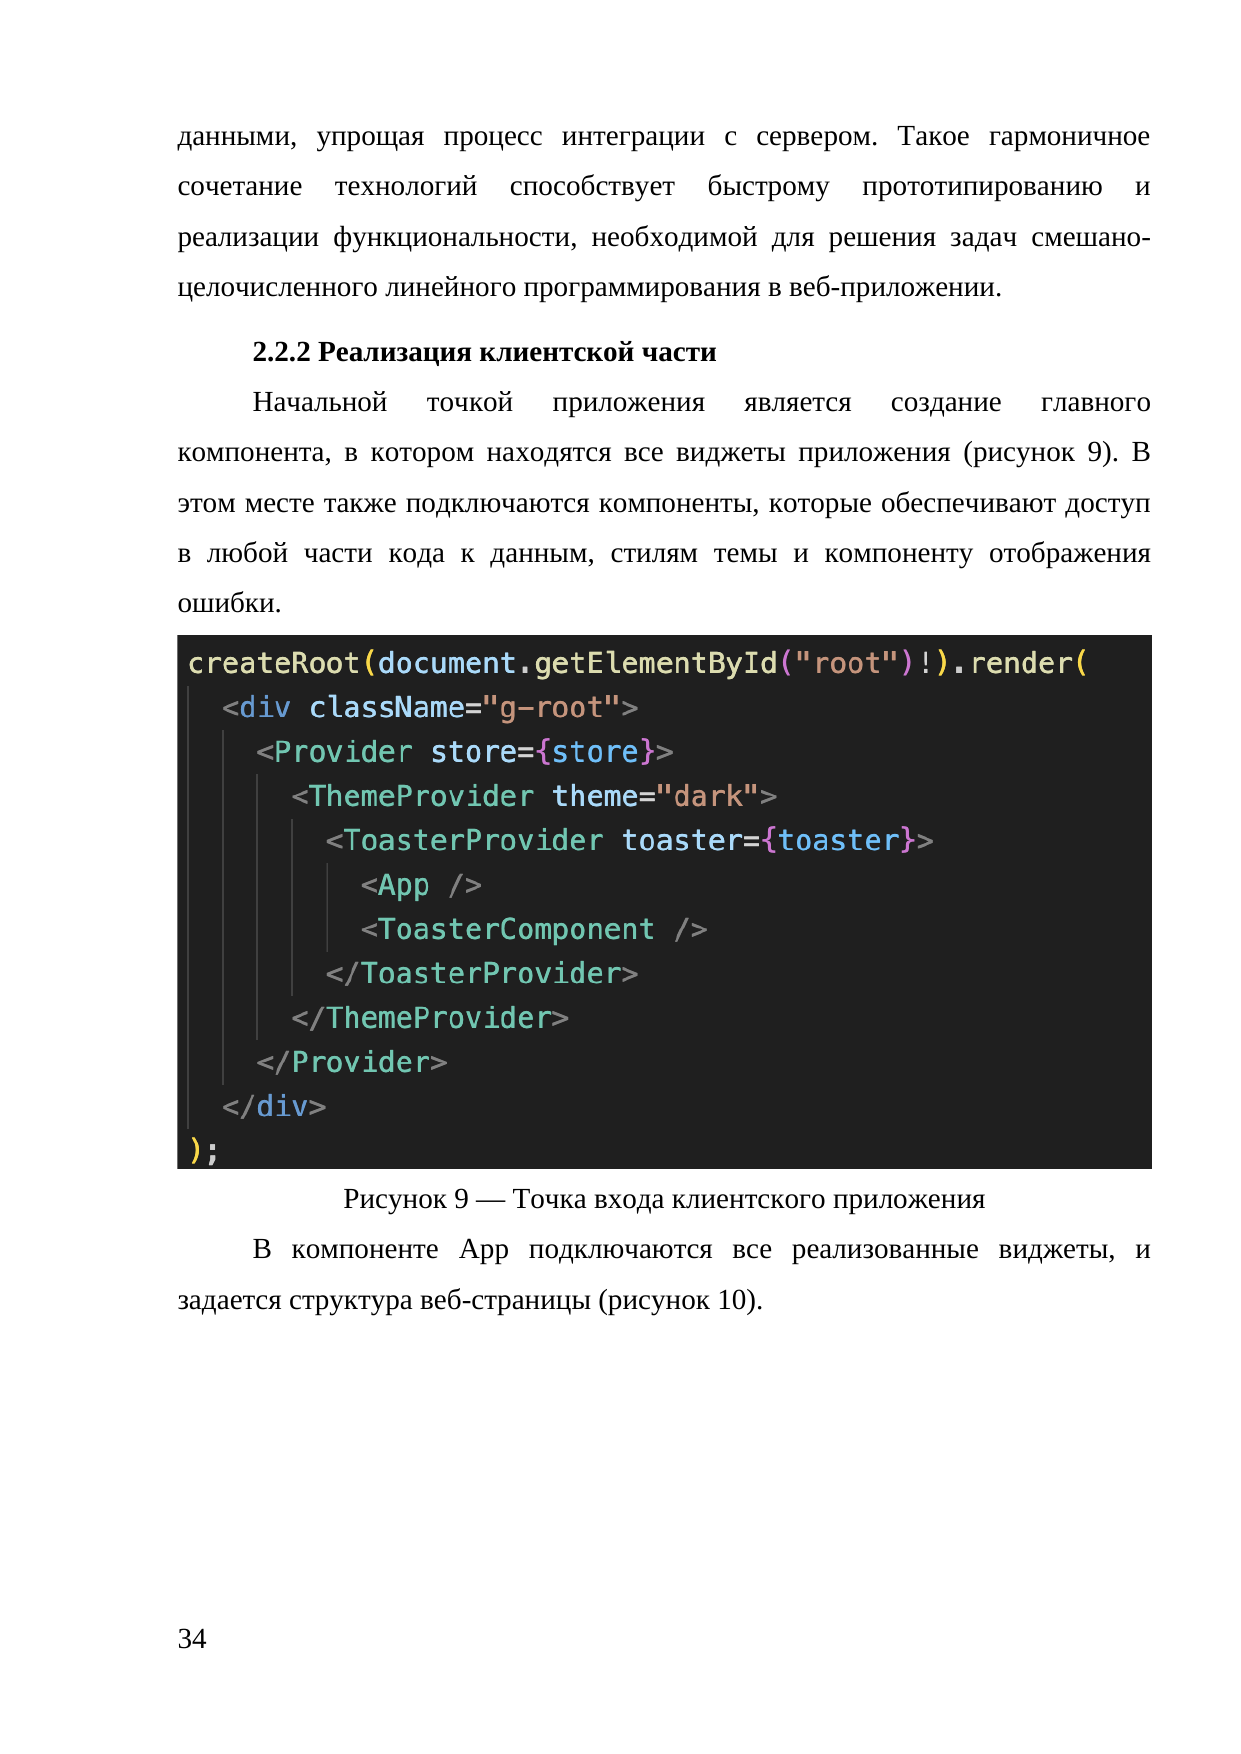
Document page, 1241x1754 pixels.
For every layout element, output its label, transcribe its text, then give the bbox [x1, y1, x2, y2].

subtitle 2.2.2 Реализация клиентской части [177, 334, 1152, 367]
text В компоненте App подключаются все реализованные виджеты, и задается структура веб-страницы (рисунок 10). [177, 1231, 1152, 1315]
text Рисунок 9 — Точка входа клиентского приложения [177, 1181, 1152, 1215]
text Начальной точкой приложения является создание главного компонента, в котором находятся все виджеты приложения (рисунок 9). В этом месте также подключаются компоненты, которые обеспечивают доступ в любой части кода к данным, стилям темы и компоненту отображения ошибки. [177, 384, 1152, 619]
picture [177, 635, 1152, 1169]
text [177, 118, 1152, 303]
